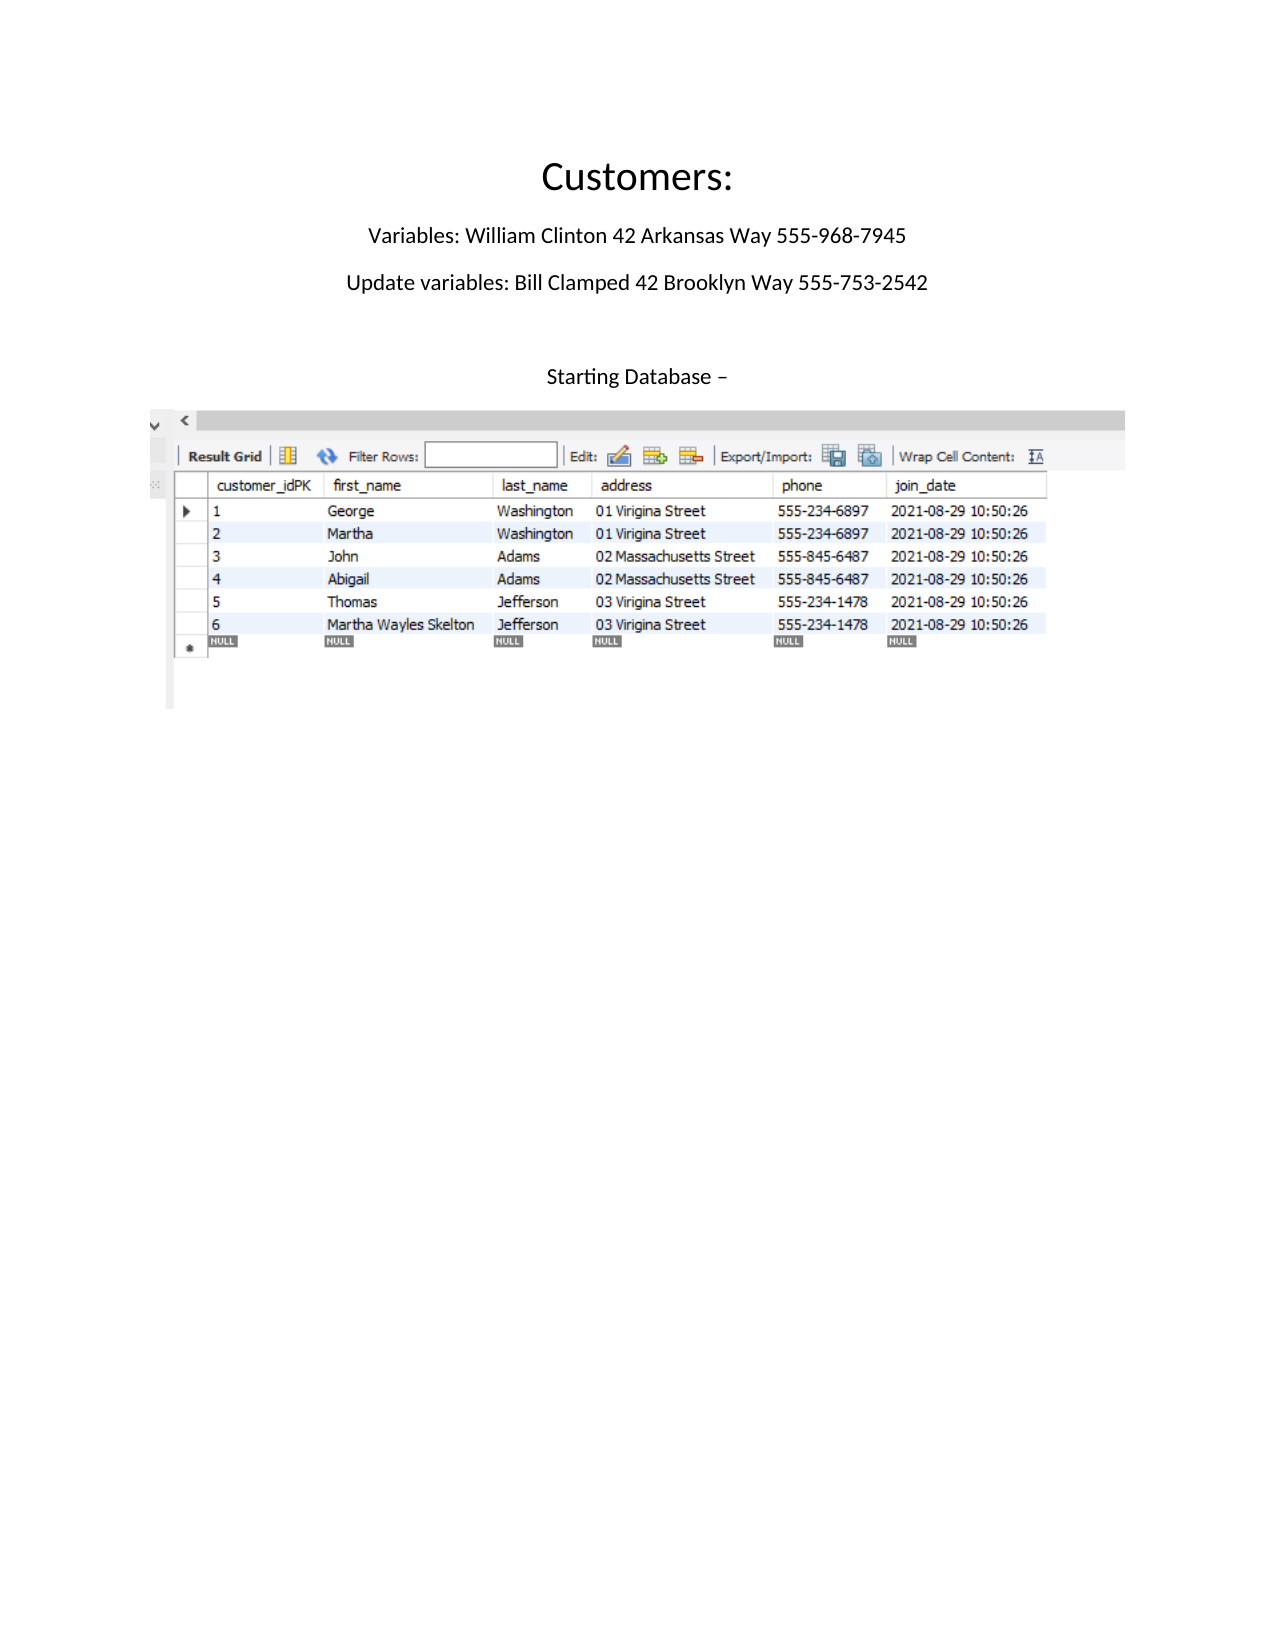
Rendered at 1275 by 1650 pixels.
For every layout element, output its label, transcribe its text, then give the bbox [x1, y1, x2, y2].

text Customers: [150, 150, 1125, 201]
text Update variables: Bill Clamped 42 Brooklyn Way 555-753-2542 [150, 268, 1125, 296]
text Variables: William Clinton 42 Arkansas Way 555-968-7945 [150, 222, 1125, 249]
text Starting Database – [150, 362, 1125, 390]
picture [150, 409, 1125, 709]
